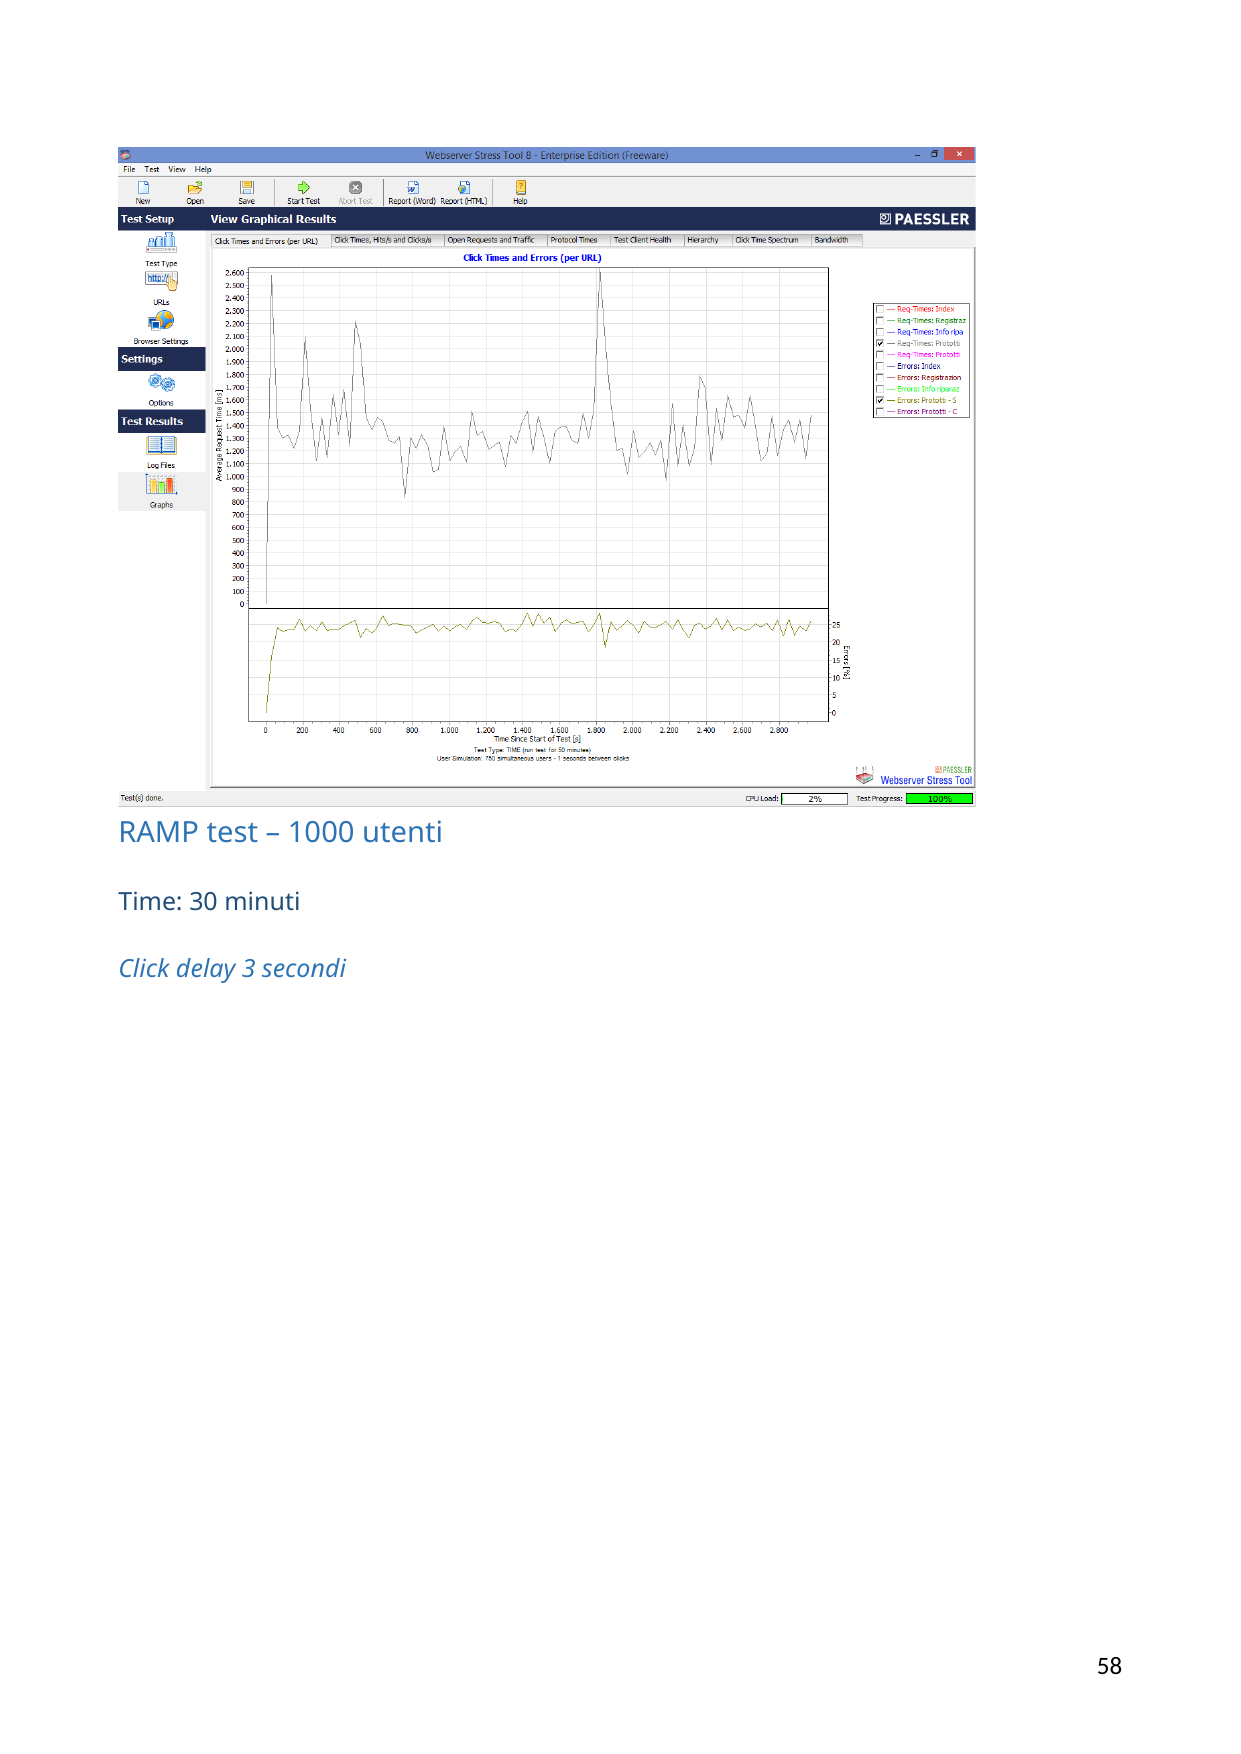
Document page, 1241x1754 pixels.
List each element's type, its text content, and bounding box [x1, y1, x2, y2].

subtitle RAMP test – 1000 utenti [118, 811, 1122, 851]
subtitle Click delay 3 secondi [118, 951, 1122, 985]
subtitle Time: 30 minuti [118, 884, 1122, 918]
picture [118, 147, 976, 807]
